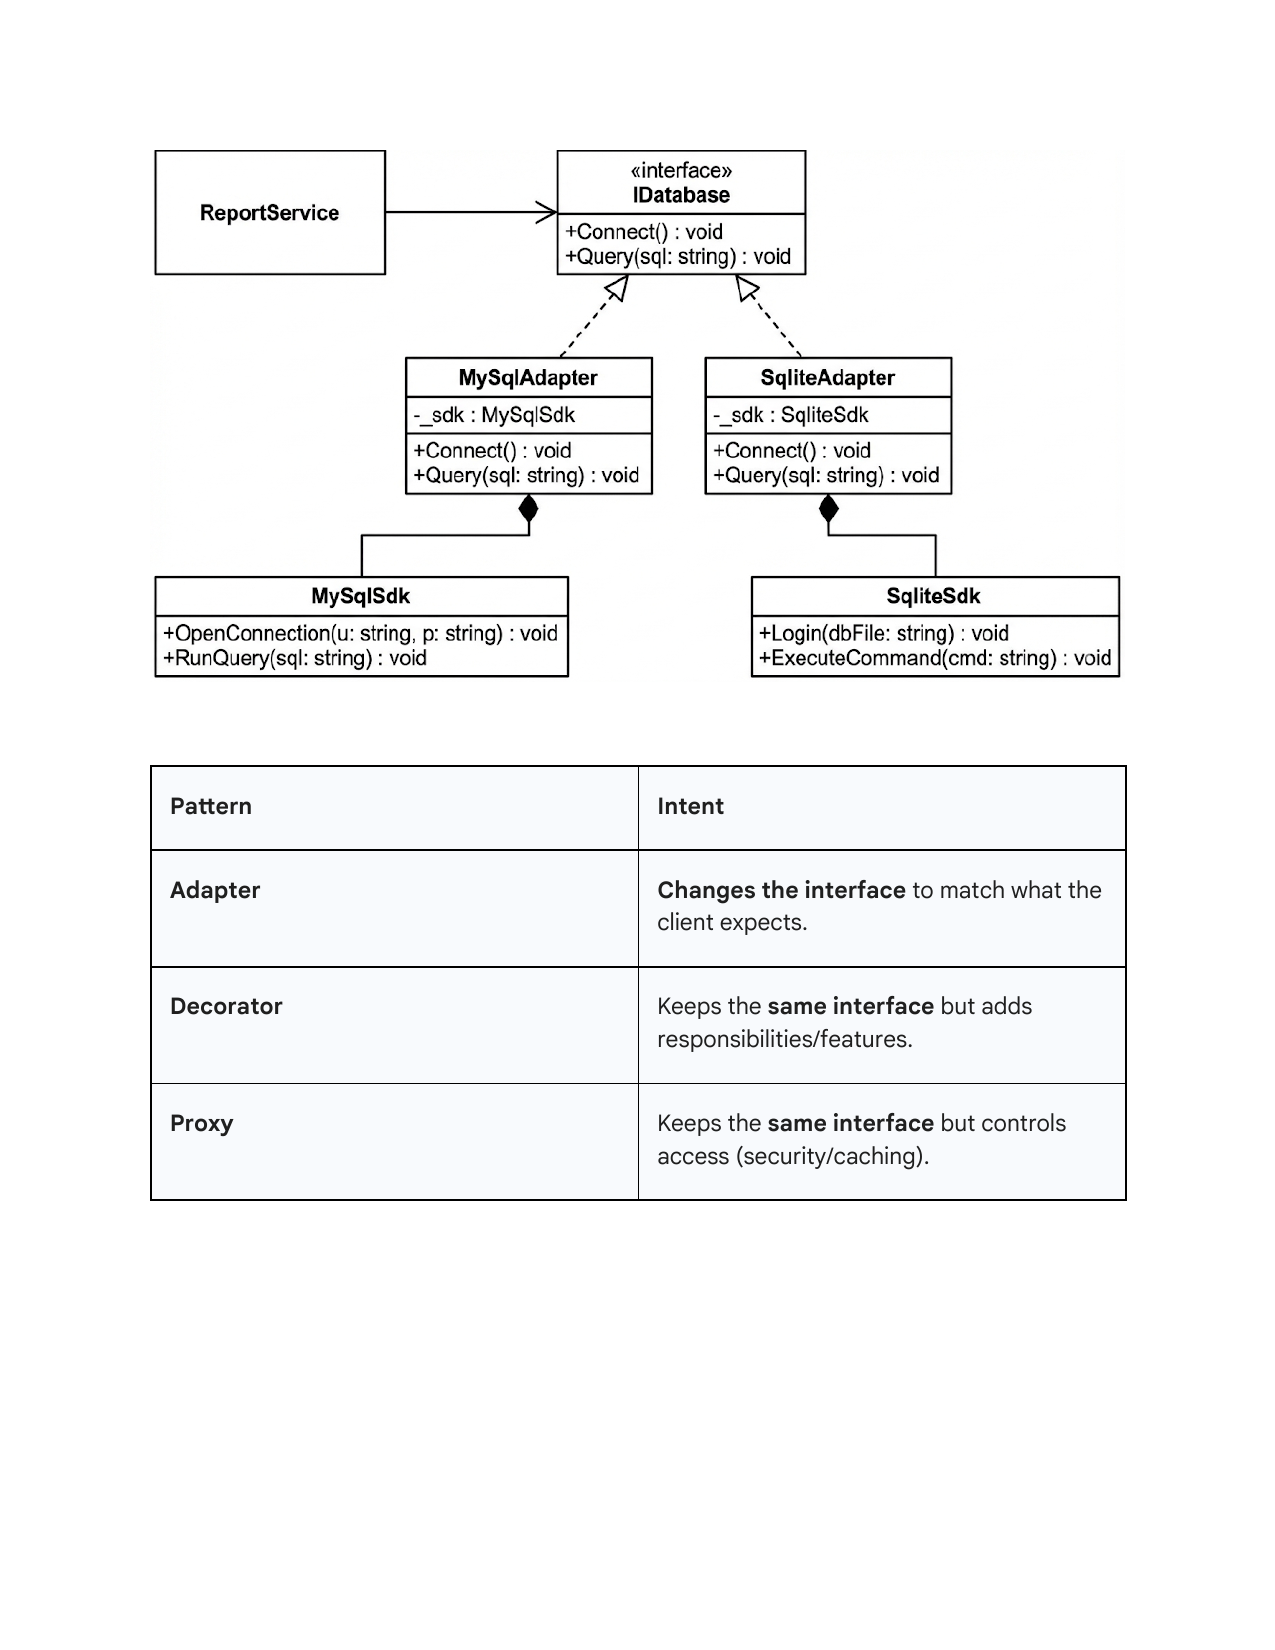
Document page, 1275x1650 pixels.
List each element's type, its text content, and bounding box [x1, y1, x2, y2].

table_cell Decorator [152, 968, 638, 1083]
table_header Intent [639, 767, 1125, 849]
table_header Pattern [152, 767, 638, 849]
table_cell Proxy [152, 1084, 638, 1199]
table_cell Keeps the same interface but adds responsibilities/features. [639, 968, 1125, 1083]
table_cell Changes the interface to match what the client expects. [639, 851, 1125, 966]
table_cell Adapter [152, 851, 638, 966]
picture [150, 150, 1125, 682]
table_cell Keeps the same interface but controls access (security/caching). [639, 1084, 1125, 1199]
